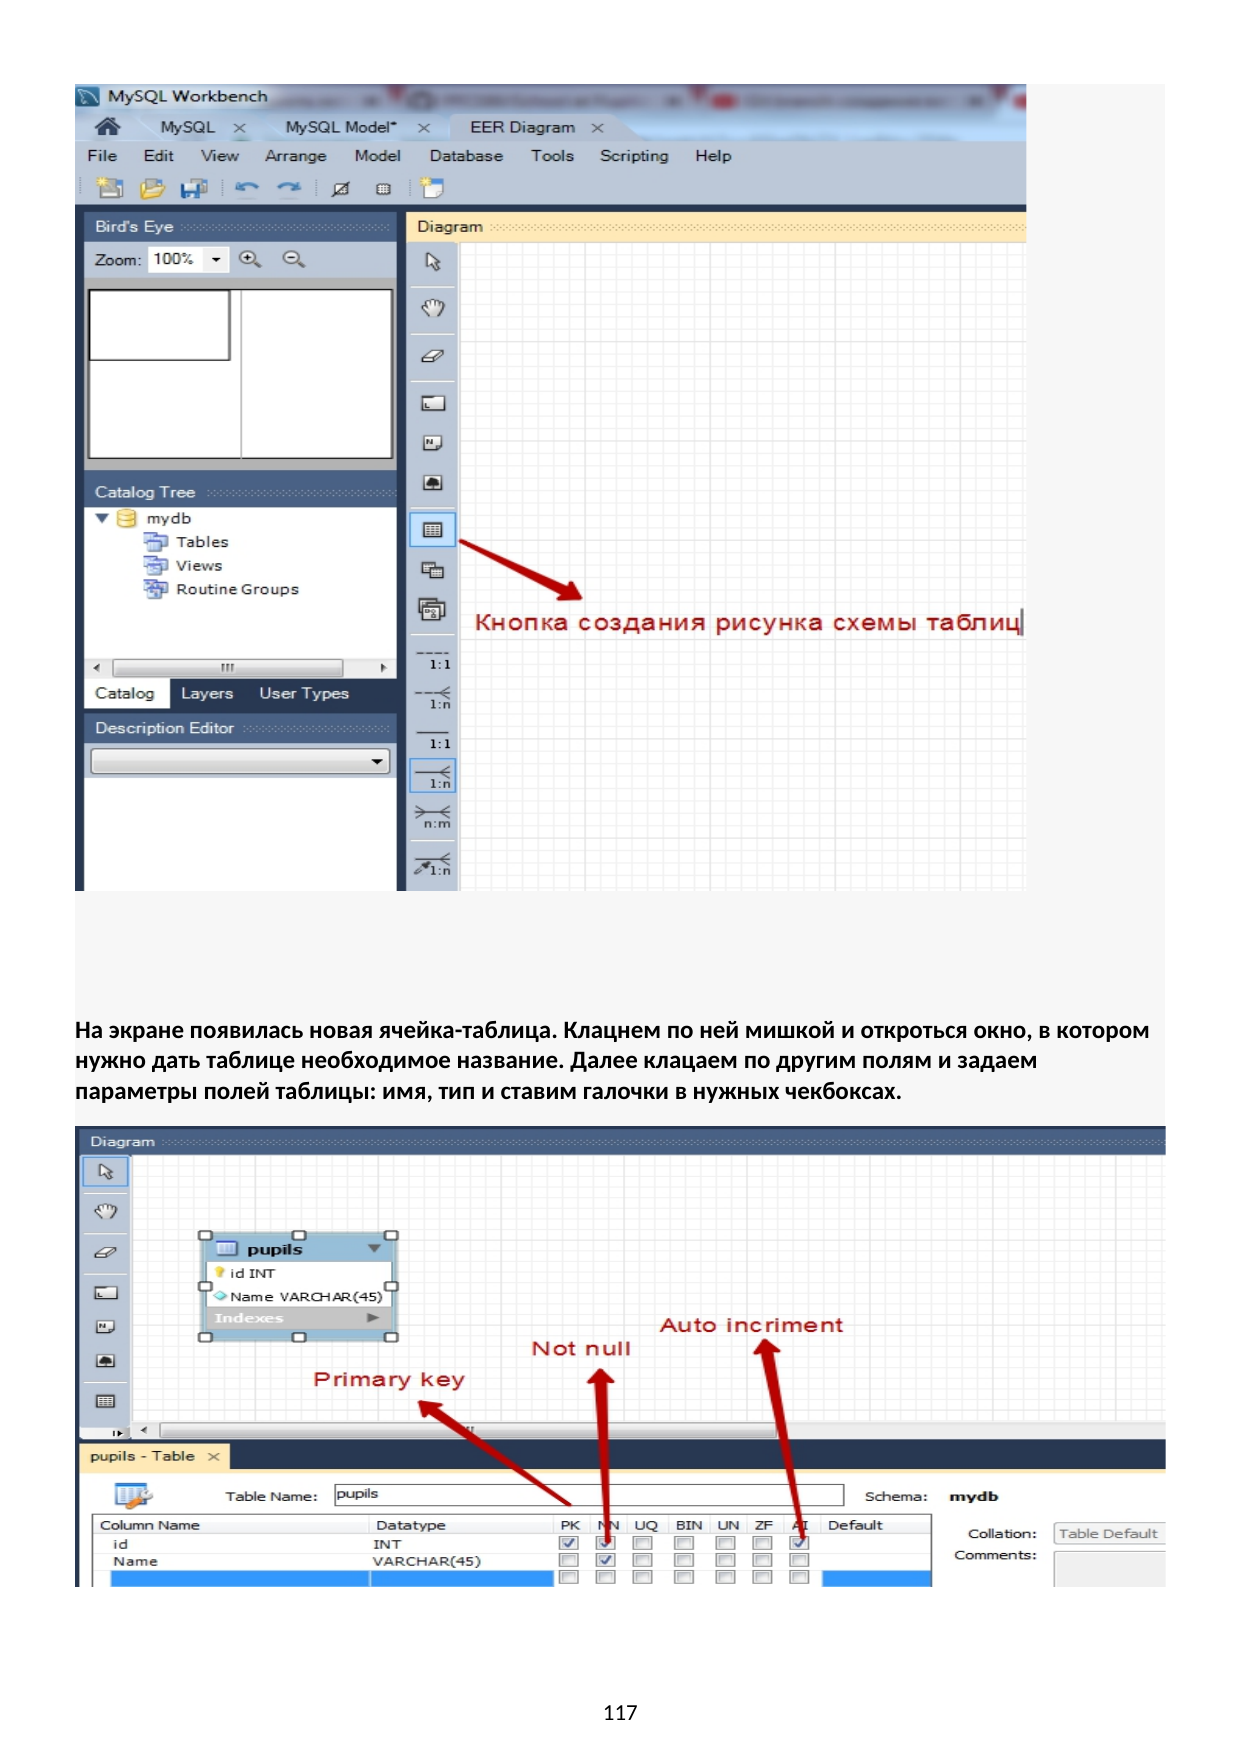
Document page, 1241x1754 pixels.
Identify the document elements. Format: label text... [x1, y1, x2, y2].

picture [75, 84, 1027, 891]
picture [75, 1126, 1166, 1587]
text На экране появилась новая ячейка-таблица. Клацнем по ней мишкой и откроться окно, в котором нужно дать таблице необходимое название. Далее клацаем по другим полям и задаем параметры полей таблицы: имя, тип и ставим галочки в нужных чекбоксах. [75, 1014, 1165, 1105]
